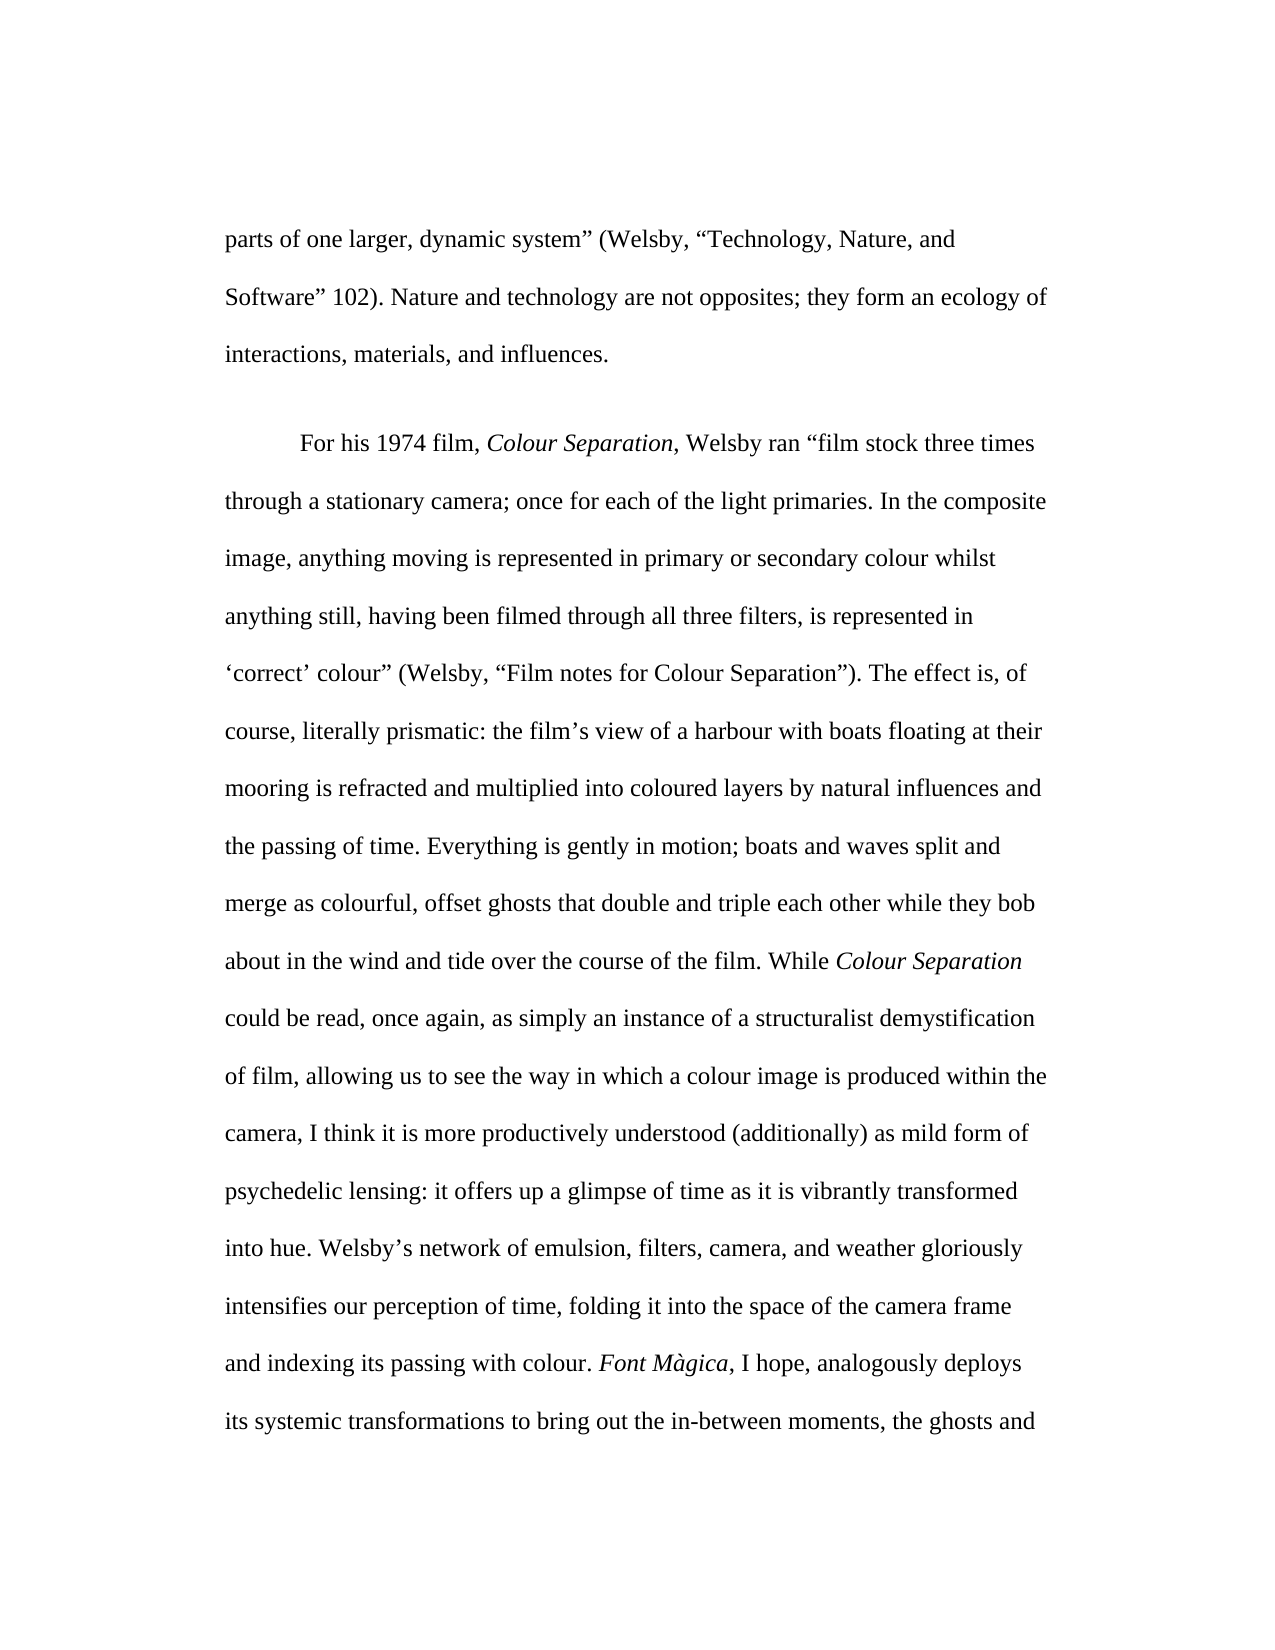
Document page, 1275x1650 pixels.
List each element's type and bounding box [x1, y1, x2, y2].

text [224, 428, 1051, 1434]
text [224, 224, 1051, 368]
